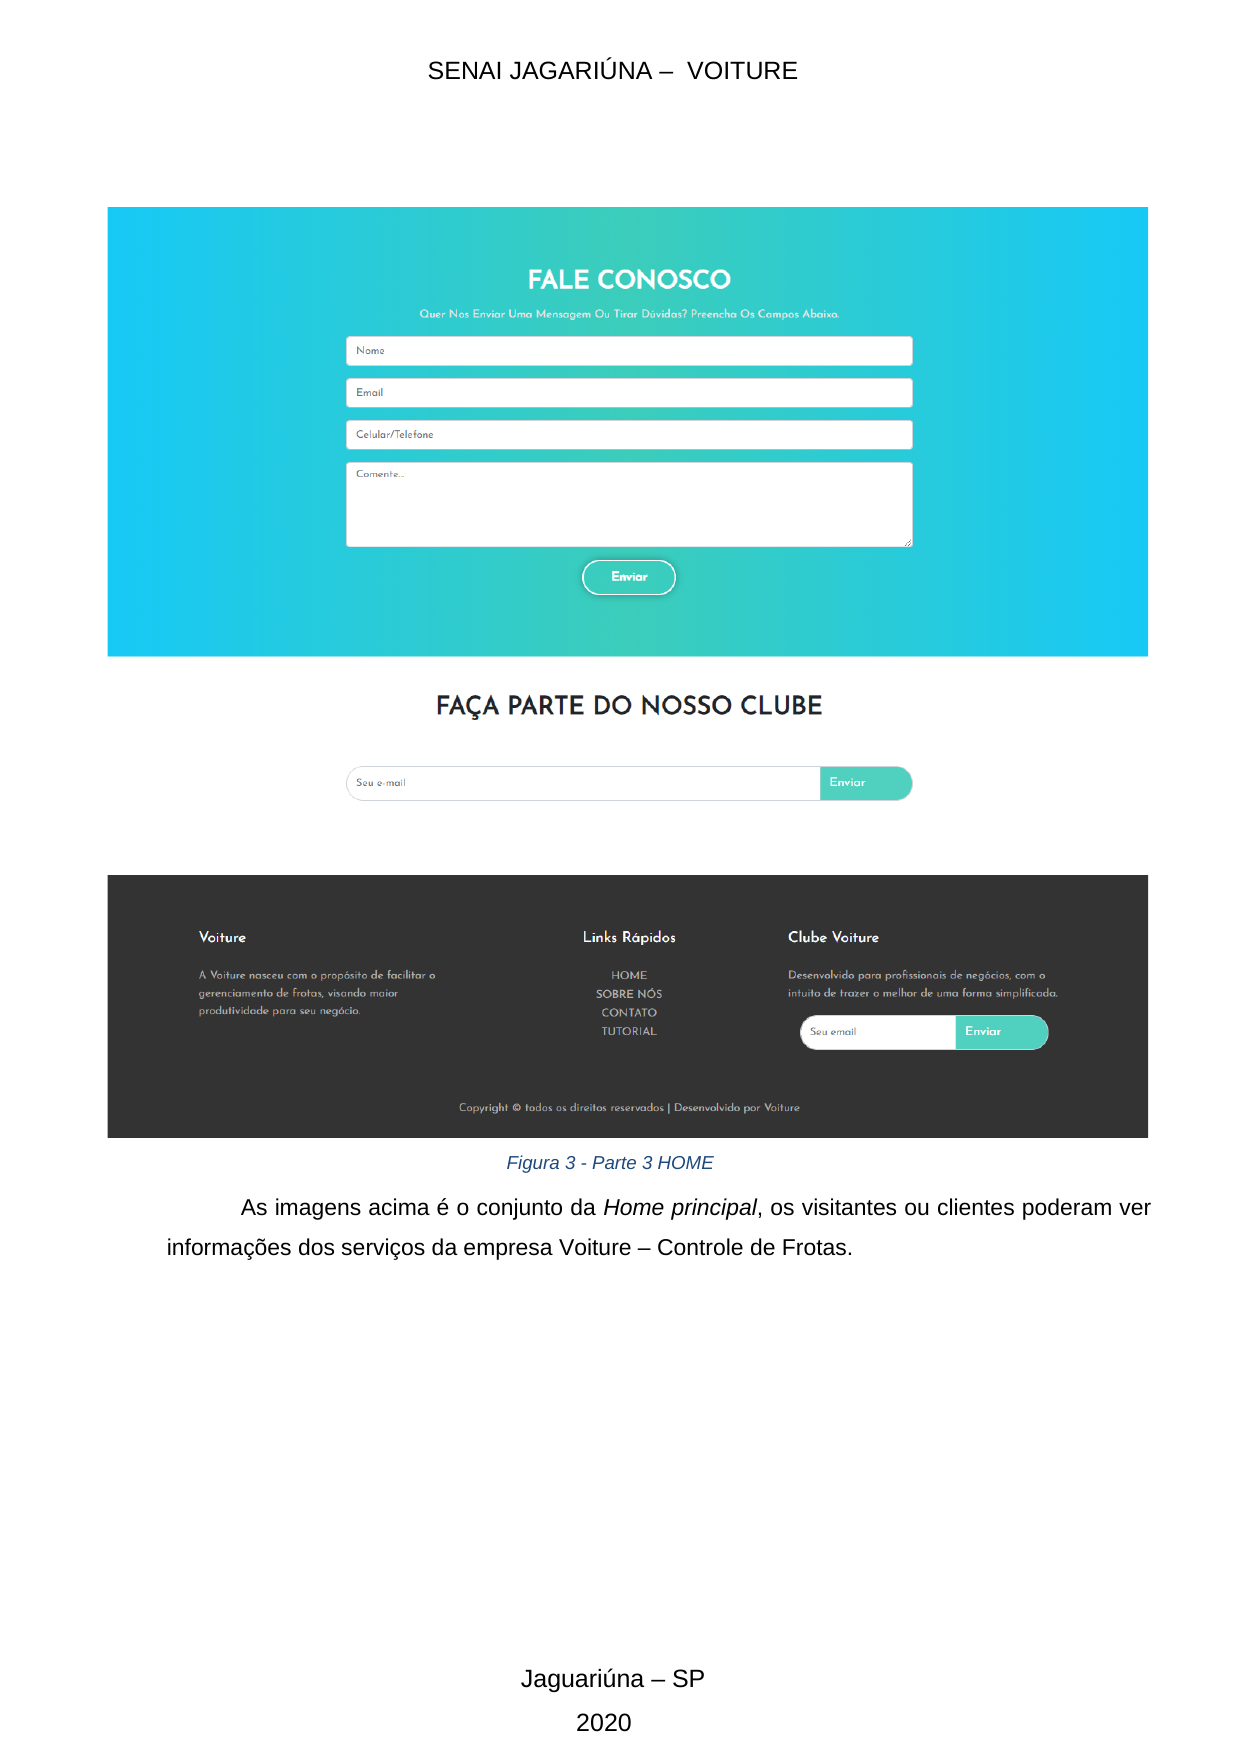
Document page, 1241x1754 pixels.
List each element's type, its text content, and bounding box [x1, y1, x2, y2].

text Figura 3 - Parte 3 HOME [167, 1152, 1151, 1173]
text As imagens acima é o conjunto da Home principal, os visitantes ou clientes poderam ver informações dos serviços da empresa Voiture – Controle de Frotas. [167, 1194, 1151, 1260]
picture [107, 207, 1149, 1138]
